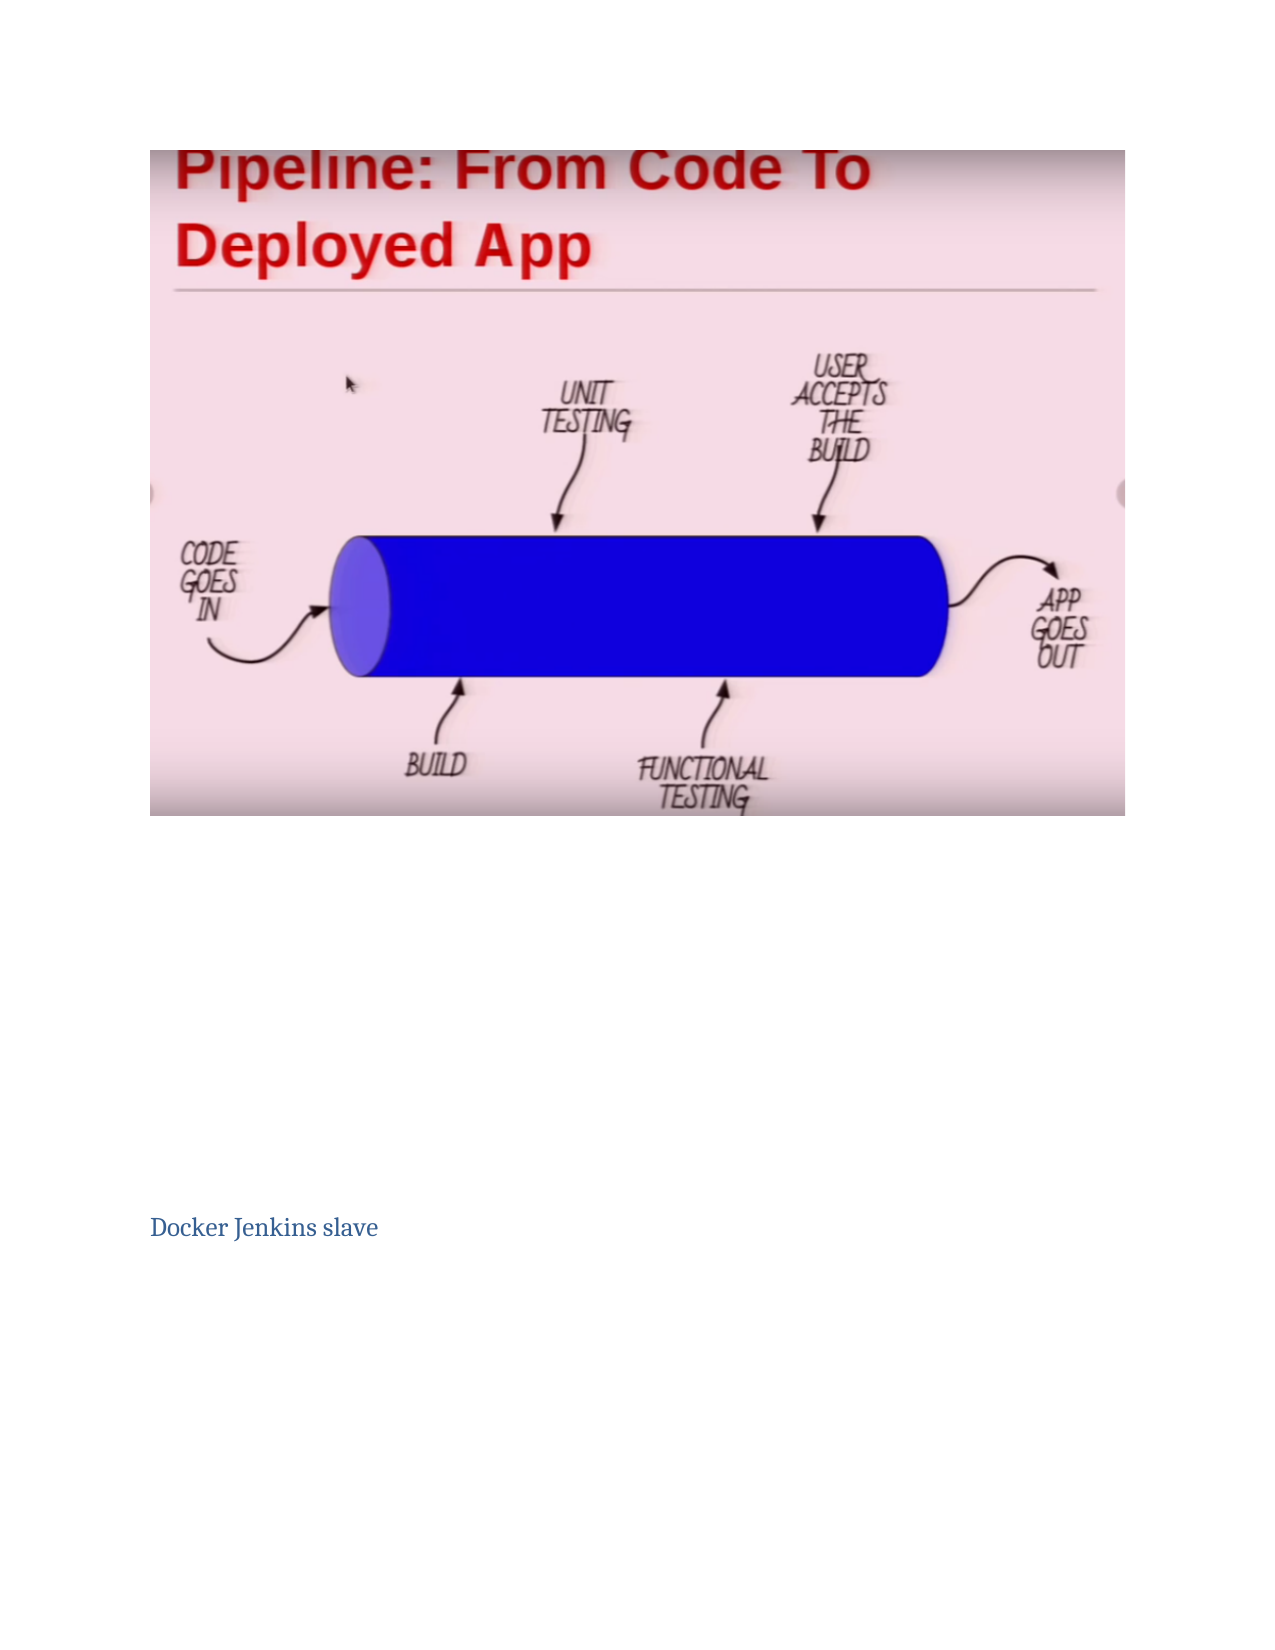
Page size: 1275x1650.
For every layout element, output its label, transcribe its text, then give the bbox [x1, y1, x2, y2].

subtitle Docker Jenkins slave [150, 1212, 1125, 1243]
picture [150, 150, 1125, 816]
